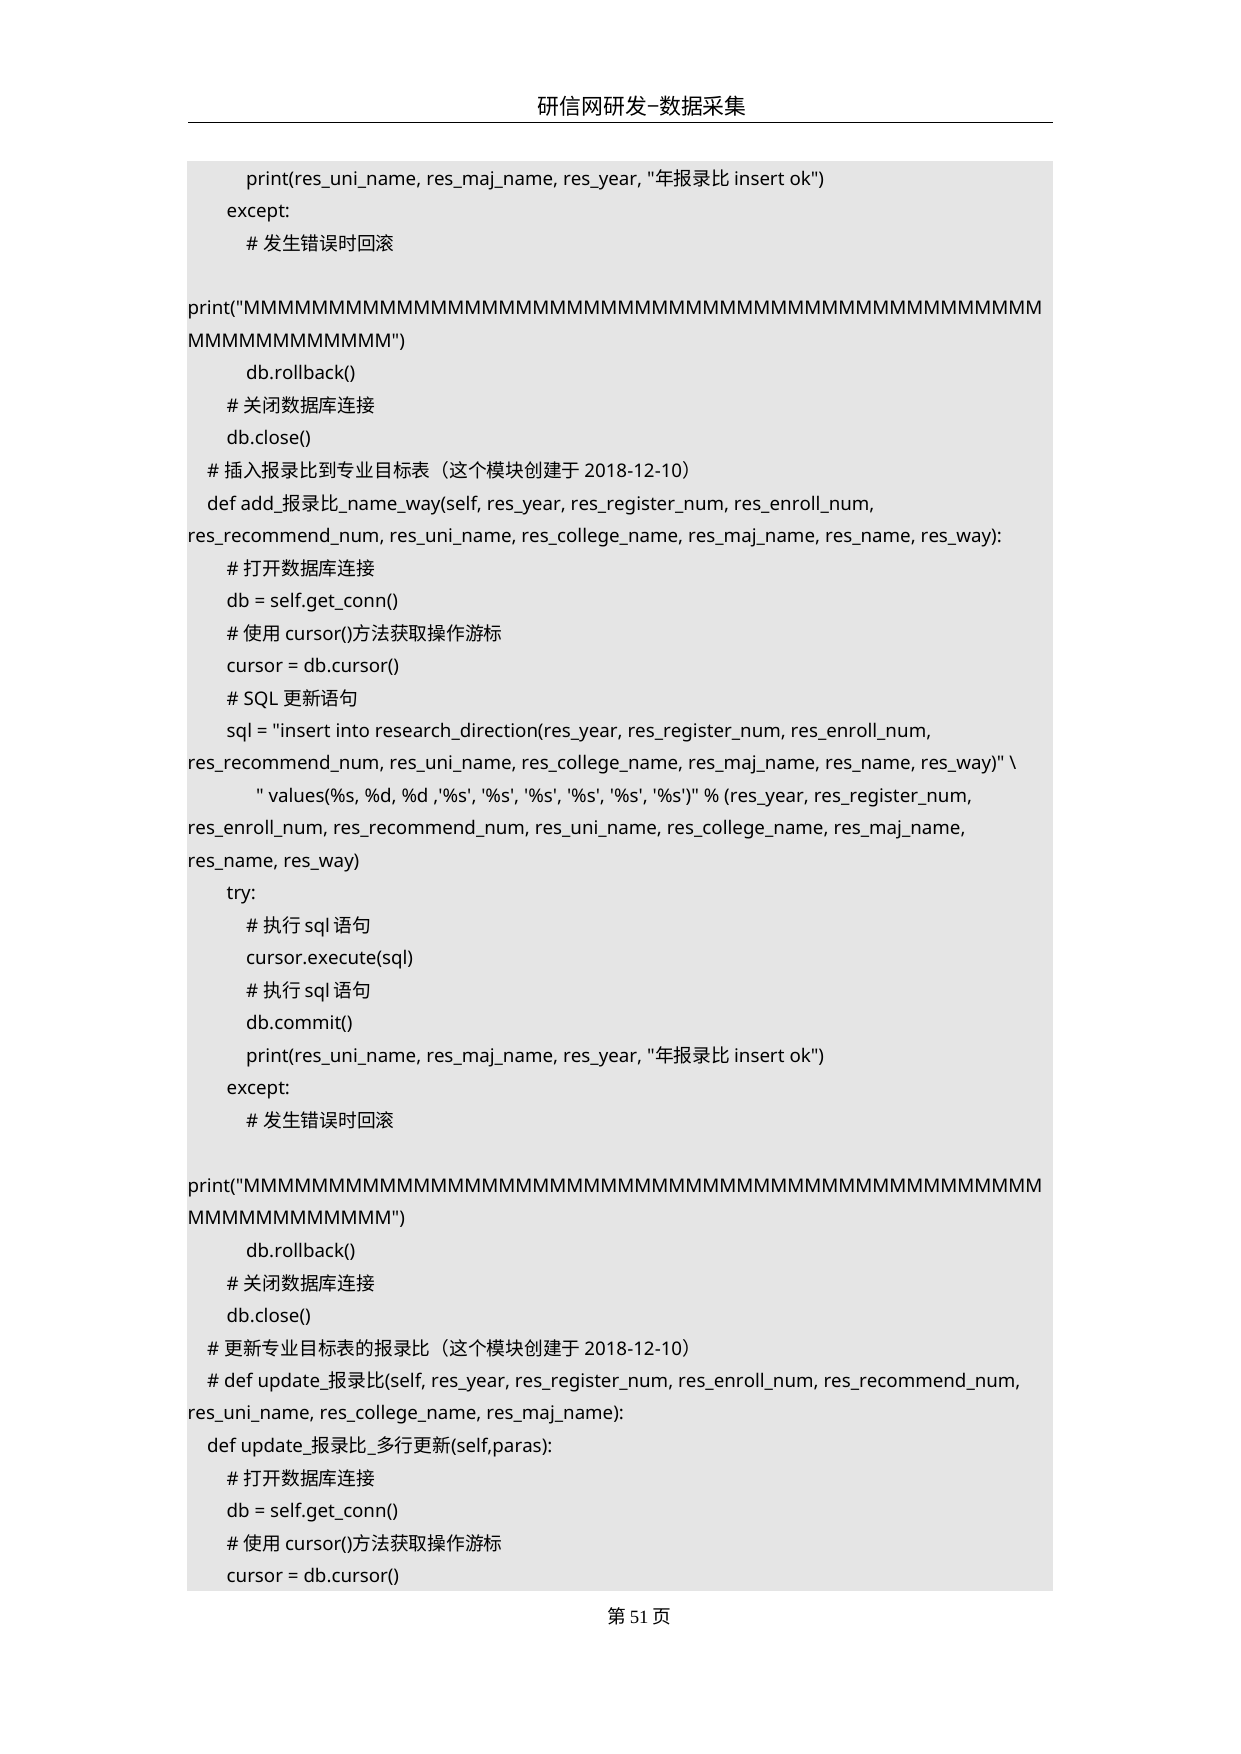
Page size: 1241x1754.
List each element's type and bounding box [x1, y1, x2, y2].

text [187, 161, 1053, 1591]
